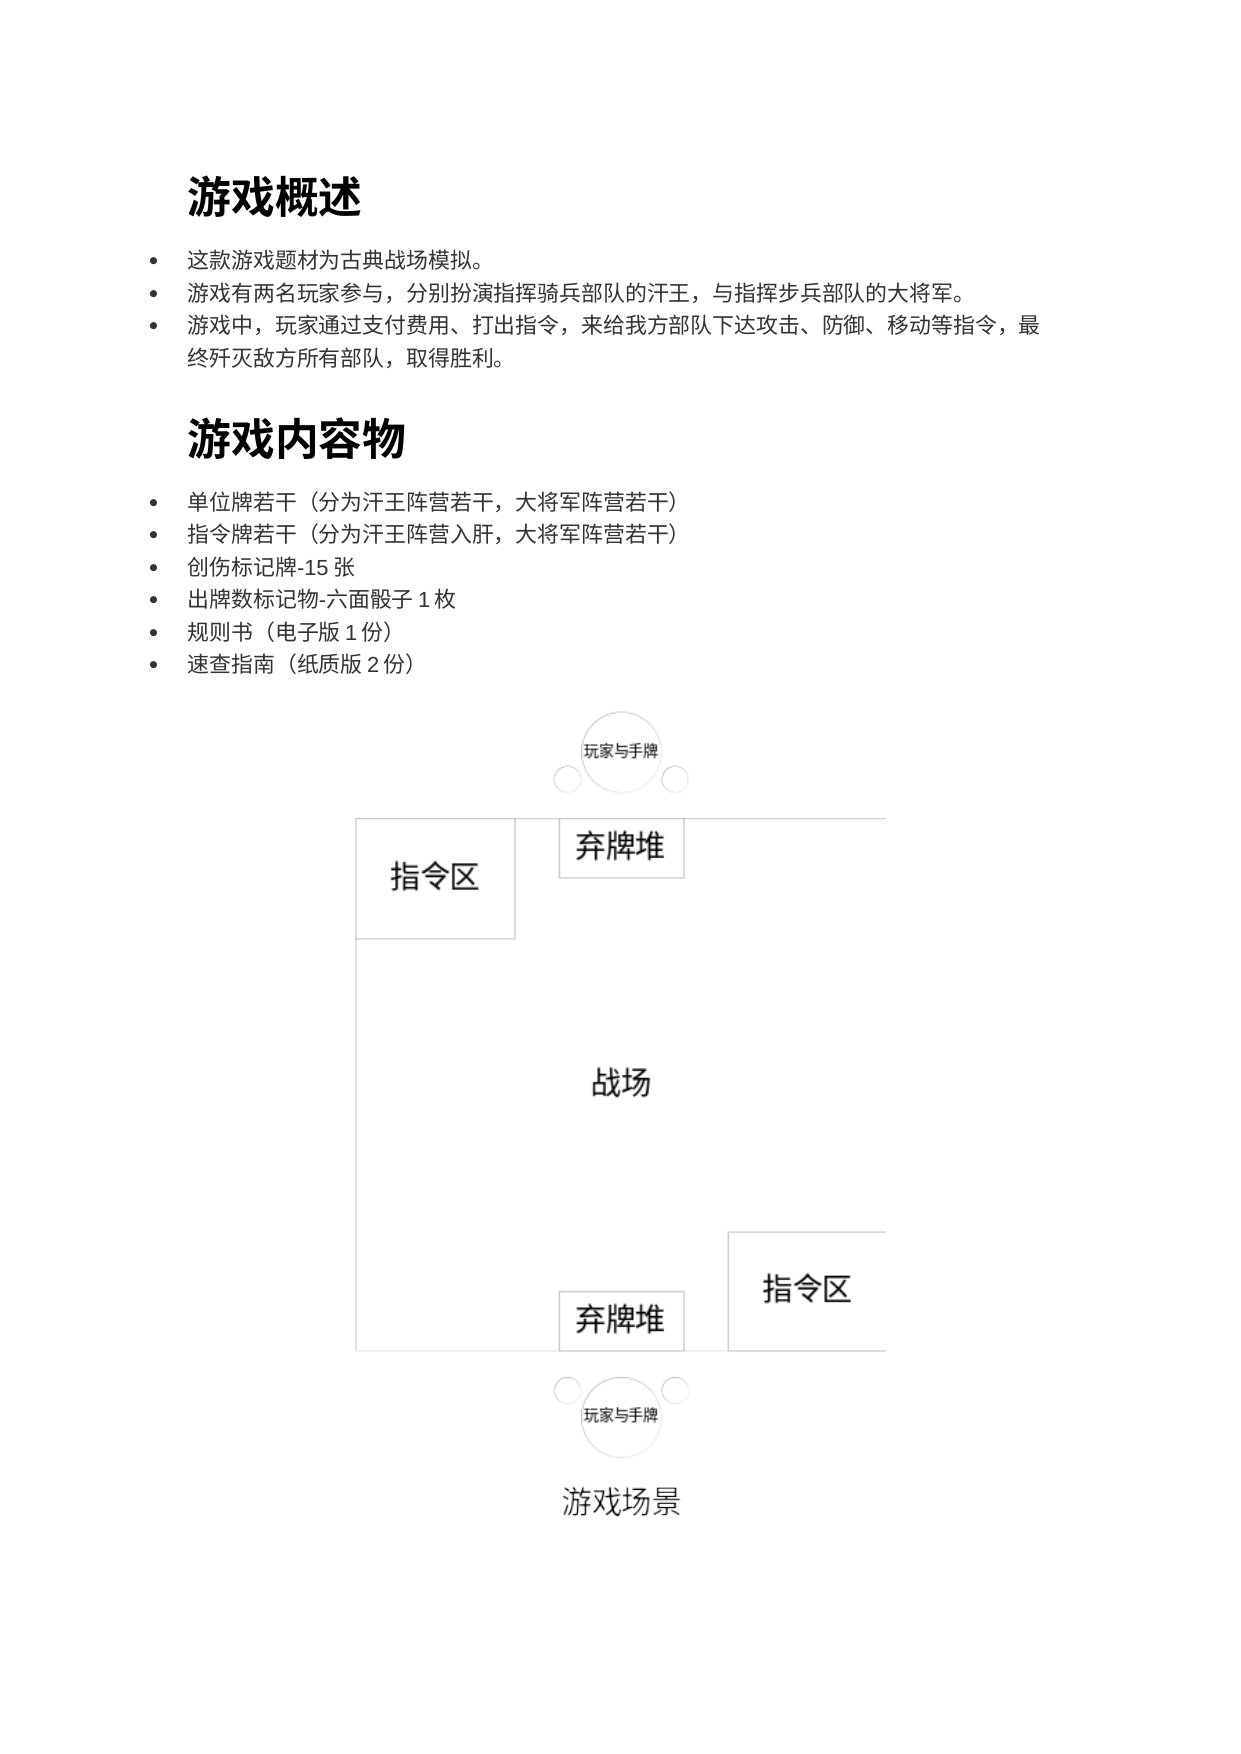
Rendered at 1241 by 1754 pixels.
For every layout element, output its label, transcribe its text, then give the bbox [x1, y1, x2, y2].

list 单位牌若干（分为汗王阵营若干，大将军阵营若干） [150, 484, 1053, 517]
list 速查指南（纸质版2份） [150, 647, 1053, 679]
list 游戏有两名玩家参与，分别扮演指挥骑兵部队的汗王，与指挥步兵部队的大将军。 [150, 275, 1053, 308]
text 游戏概述 [187, 162, 1053, 227]
list 指令牌若干（分为汗王阵营入肝，大将军阵营若干） [150, 517, 1053, 549]
text 游戏内容物 [187, 404, 1053, 469]
list 出牌数标记物-六面骰子1枚 [150, 582, 1053, 614]
list 规则书（电子版1份） [150, 614, 1053, 647]
list 游戏中，玩家通过支付费用、打出指令，来给我方部队下达攻击、防御、移动等指令，最终歼灭敌方所有部队，取得胜利。 [150, 308, 1053, 373]
list 创伤标记牌-15张 [150, 549, 1053, 582]
list 这款游戏题材为古典战场模拟。 [150, 243, 1053, 275]
